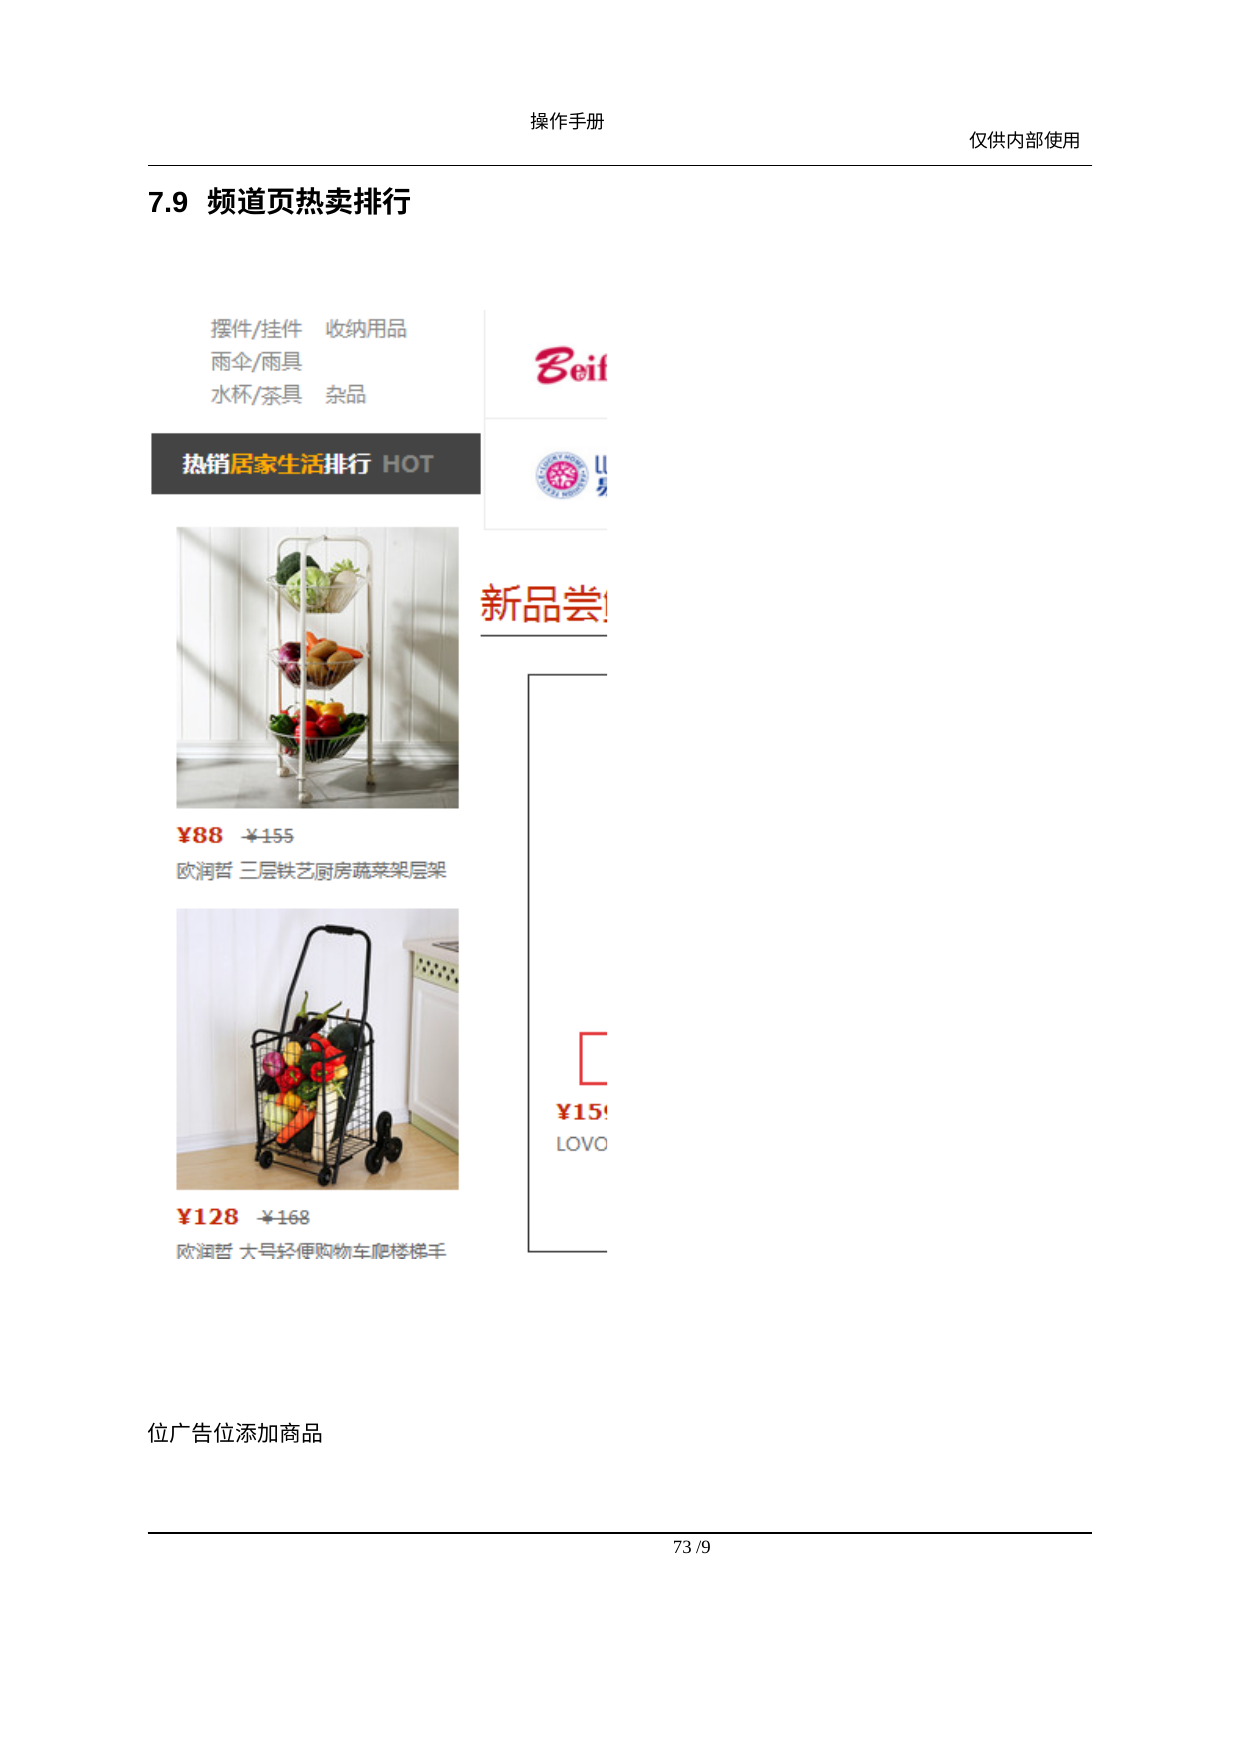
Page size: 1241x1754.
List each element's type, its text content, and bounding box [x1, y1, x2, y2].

text 位广告位添加商品 [148, 1415, 1092, 1448]
picture [147, 310, 608, 1259]
subtitle 频道页热卖排行 [148, 167, 1092, 232]
